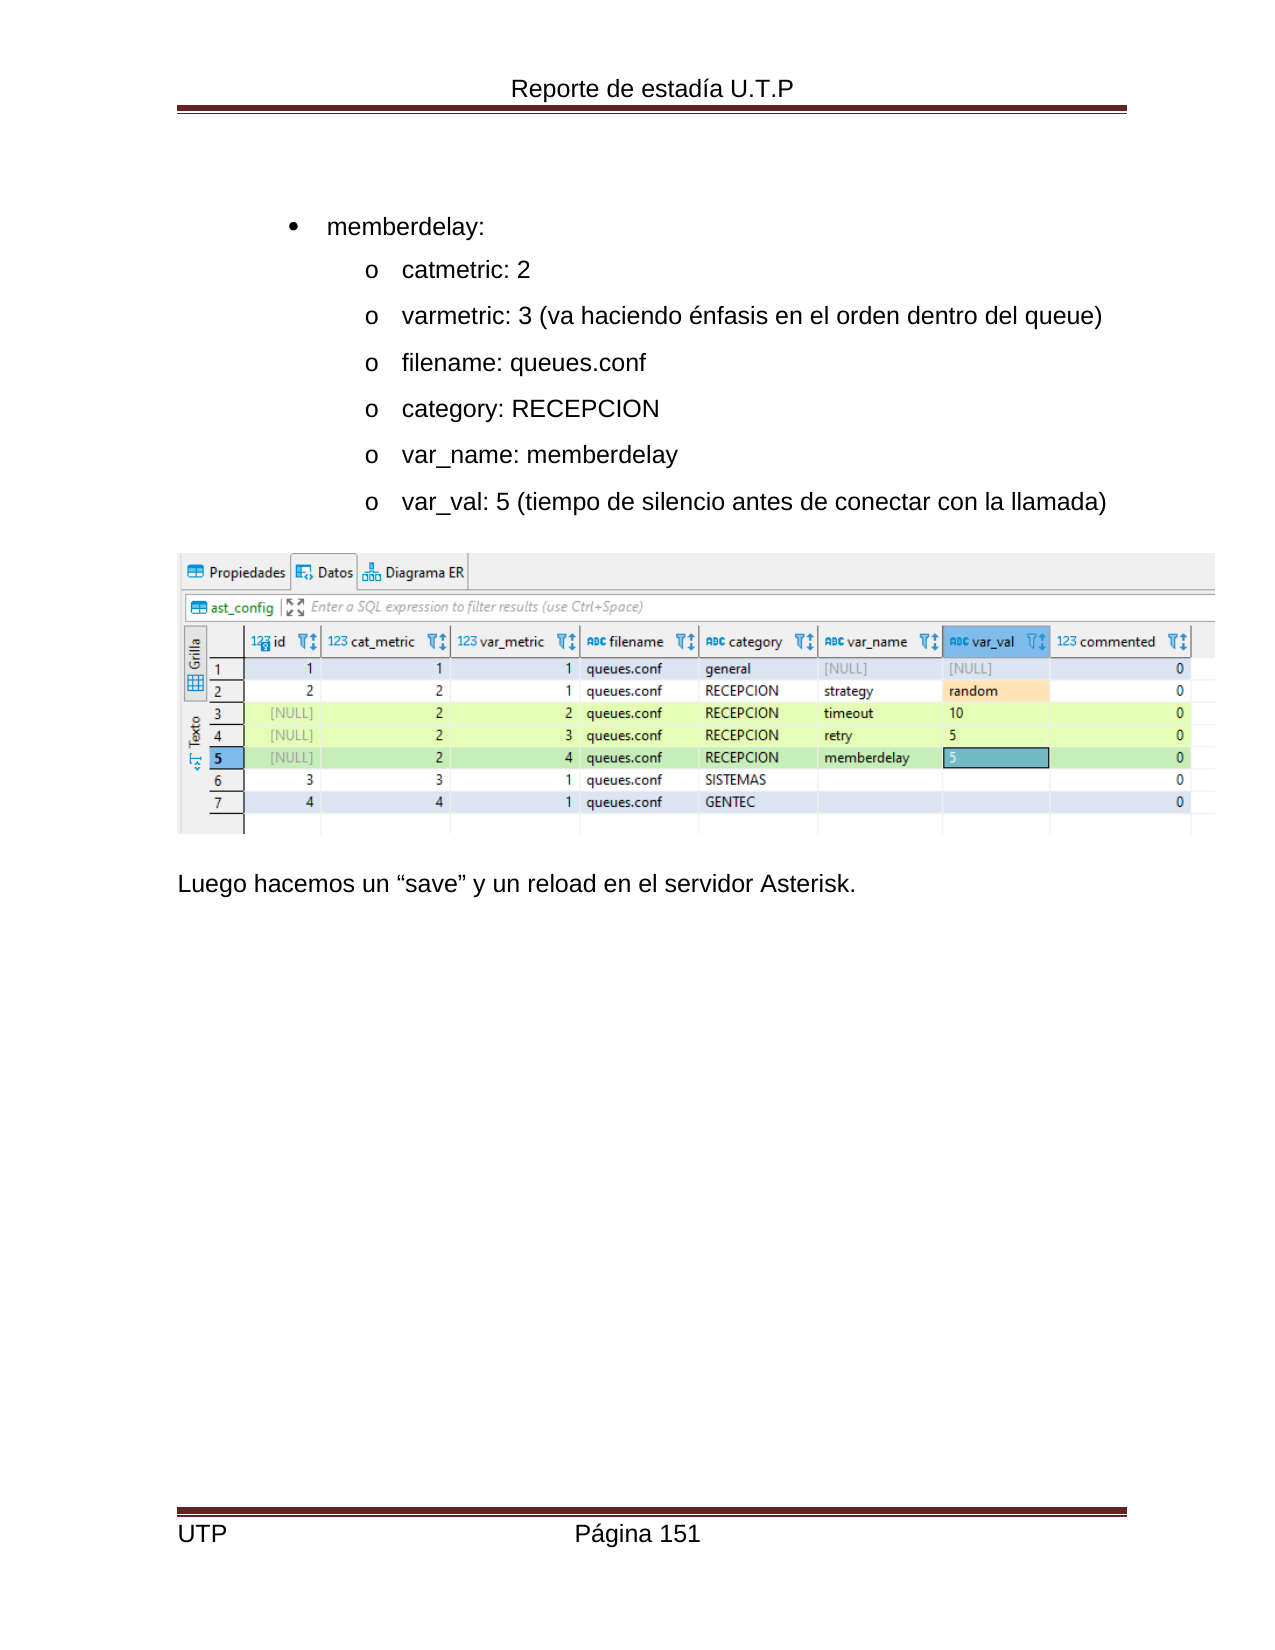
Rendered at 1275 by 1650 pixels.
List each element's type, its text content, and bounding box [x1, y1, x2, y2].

list category: RECEPCION [364, 394, 1127, 425]
text Luego hacemos un “save” y un reload en el servidor Asterisk. [177, 869, 1127, 898]
list memberdelay: [289, 212, 1127, 241]
list filename: queues.conf [364, 348, 1127, 378]
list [364, 301, 1127, 332]
list var_val: 5 (tiempo de silencio antes de conectar con la llamada) [364, 487, 1127, 518]
picture [177, 553, 1215, 834]
list catmetric: 2 [364, 255, 1127, 286]
list var_name: memberdelay [364, 440, 1127, 471]
